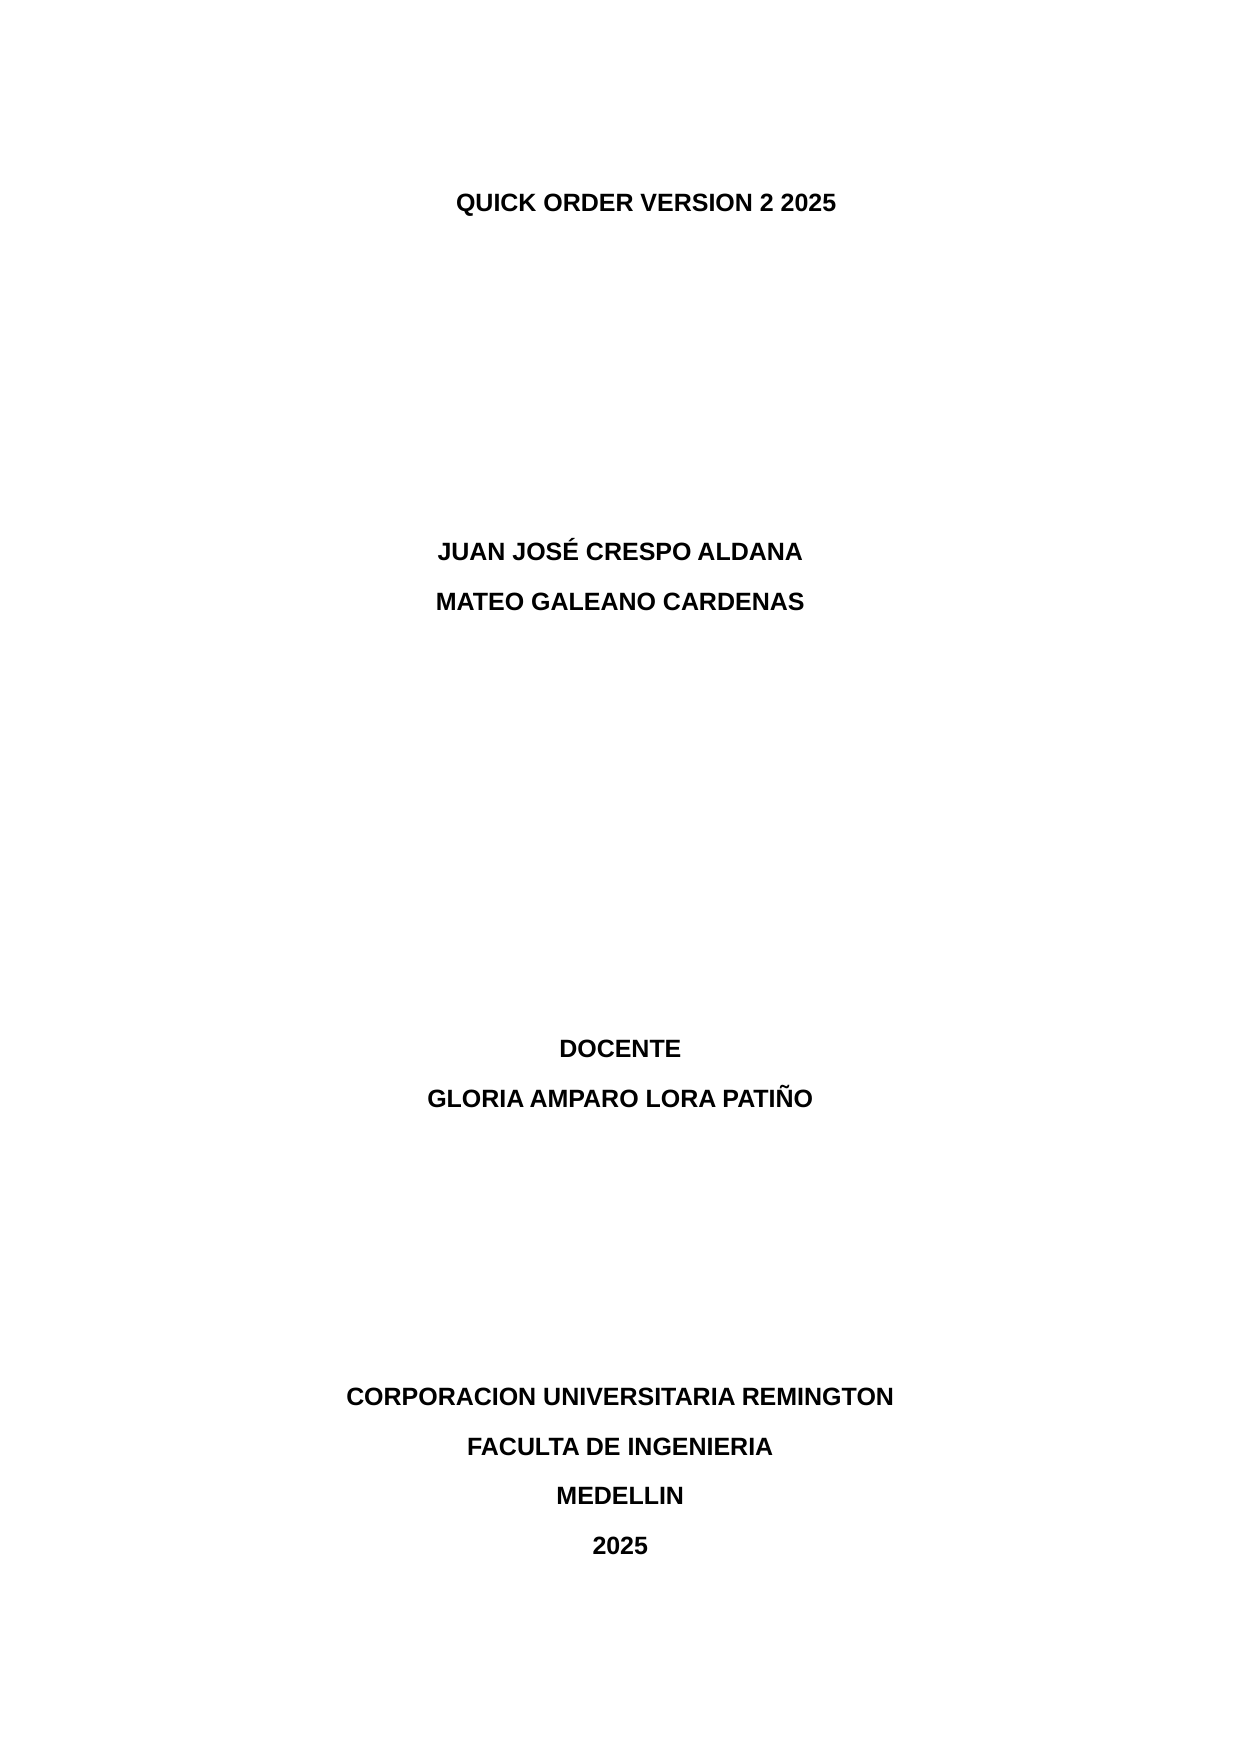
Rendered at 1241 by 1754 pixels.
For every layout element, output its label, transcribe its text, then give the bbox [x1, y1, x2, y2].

text MATEO GALEANO CARDENAS [150, 587, 1090, 616]
text DOCENTE [150, 1034, 1090, 1063]
text GLORIA AMPARO LORA PATIÑO [150, 1084, 1090, 1112]
text MEDELLIN [150, 1481, 1090, 1510]
text 2025 [150, 1531, 1090, 1559]
subtitle QUICK ORDER VERSION 2 2025 [195, 187, 1090, 216]
text CORPORACION UNIVERSITARIA REMINGTON [150, 1382, 1090, 1411]
text JUAN JOSÉ CRESPO ALDANA [150, 537, 1090, 566]
text FACULTA DE INGENIERIA [150, 1431, 1090, 1460]
